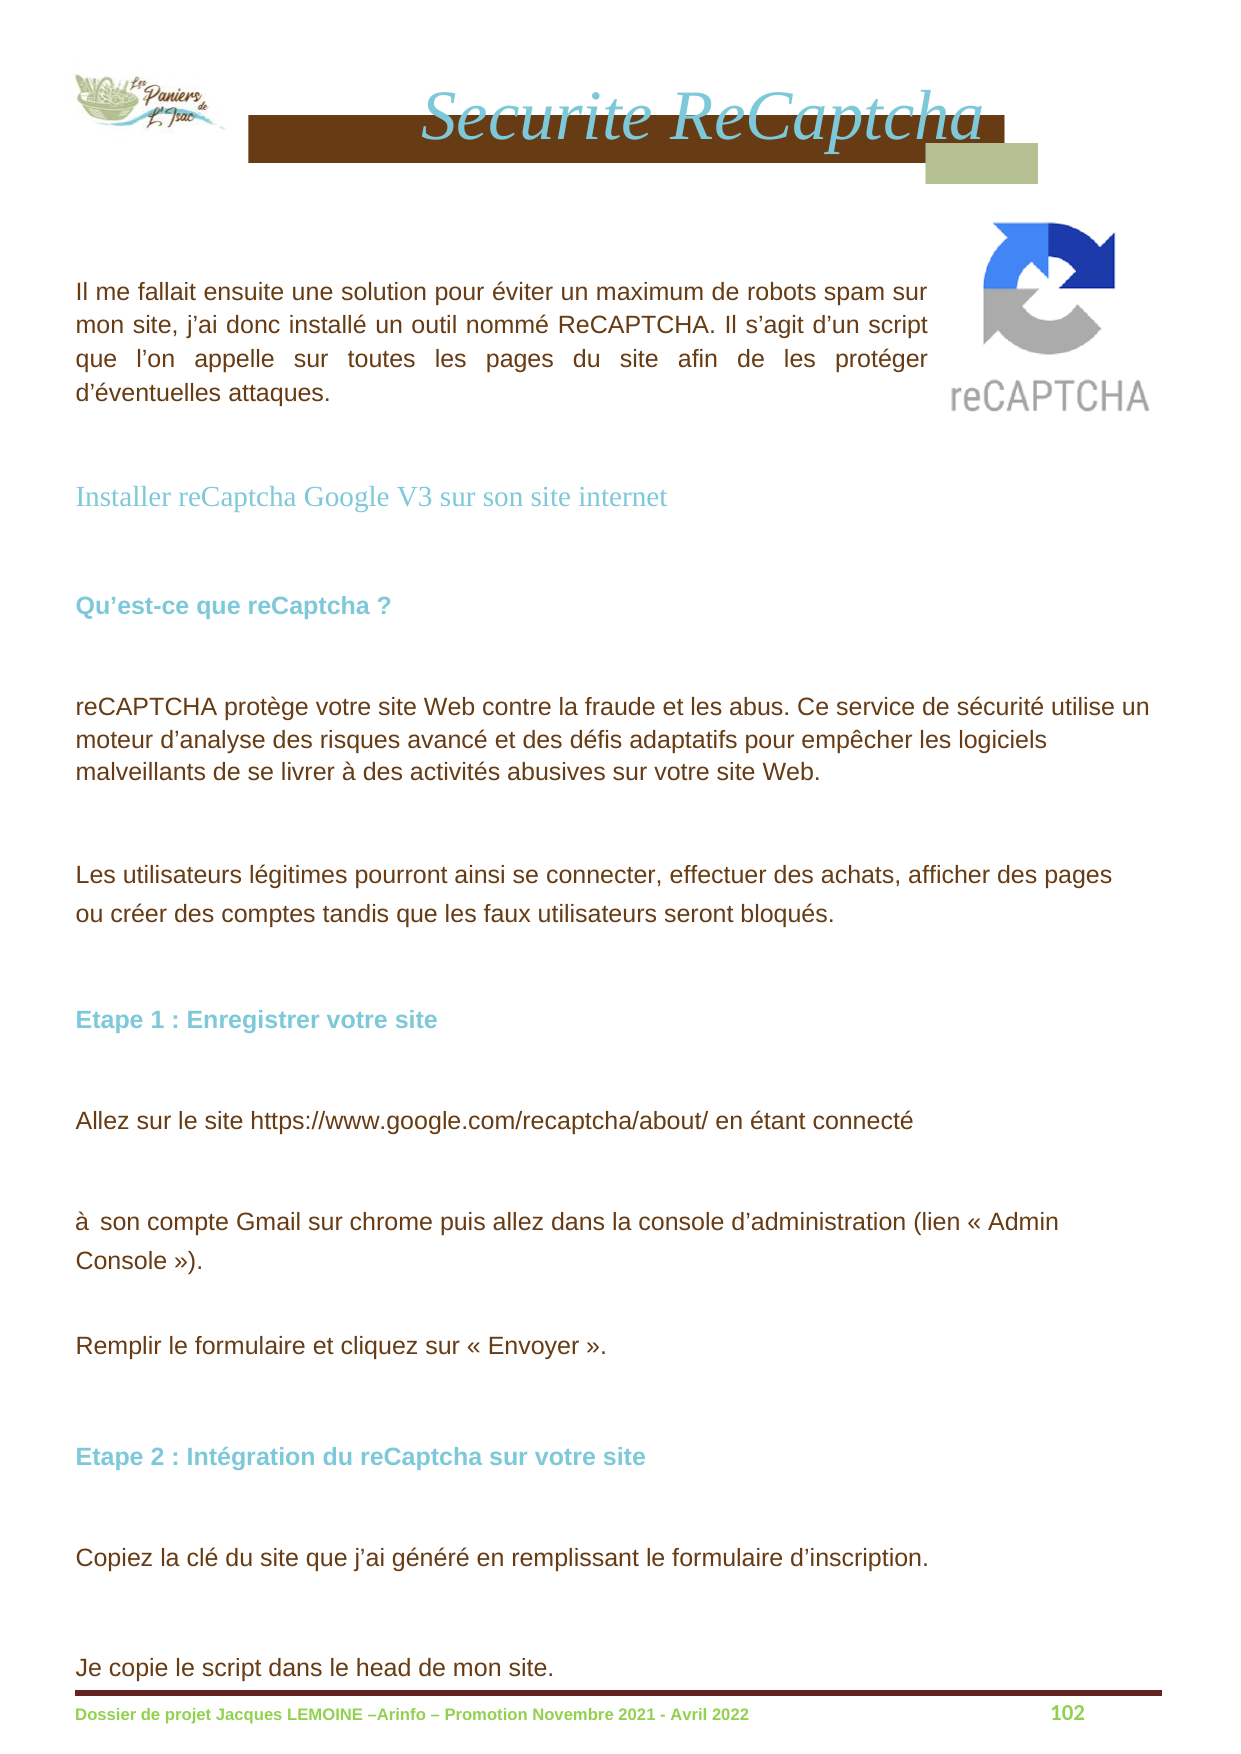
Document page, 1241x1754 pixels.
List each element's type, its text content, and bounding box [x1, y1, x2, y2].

text Il me fallait ensuite une solution pour éviter un maximum de robots spam sur mon site, j’ai donc installé un outil nommé ReCAPTCHA. Il s’agit d’un script que l’on appelle sur toutes les pages du site afin de les protéger d’éventuelles attaques. [75, 277, 929, 406]
list son compte Gmail sur chrome puis allez dans la console d’administration (lien « Admin Console »). [75, 1207, 1135, 1274]
picture [248, 115, 1166, 426]
picture [62, 61, 240, 140]
text Installer reCaptcha Google V3 sur son site internet [75, 479, 1162, 513]
text Je copie le script dans le head de mon site. [75, 1653, 1162, 1681]
text Les utilisateurs légitimes pourront ainsi se connecter, effectuer des achats, afficher des pages ou créer des comptes tandis que les faux utilisateurs seront bloqués. [75, 860, 1144, 927]
text Allez sur le site https://www.google.com/recaptcha/about/ en étant connecté [75, 1106, 1162, 1135]
text Securite ReCaptcha [421, 73, 1162, 155]
text Etape 1 : Enregistrer votre site [75, 1005, 1162, 1034]
text Remplir le formulaire et cliquez sur « Envoyer ». [75, 1331, 1162, 1360]
text Copiez la clé du site que j’ai généré en remplissant le formulaire d’inscription. [75, 1542, 1162, 1571]
text Etape 2 : Intégration du reCaptcha sur votre site [75, 1441, 1162, 1470]
text reCAPTCHA protège votre site Web contre la fraude et les abus. Ce service de sécurité utilise un moteur d’analyse des risques avancé et des défis adaptatifs pour empêcher les logiciels malveillants de se livrer à des activités abusives sur votre site Web. [75, 692, 1162, 786]
text Qu’est-ce que reCaptcha ? [75, 591, 1162, 620]
